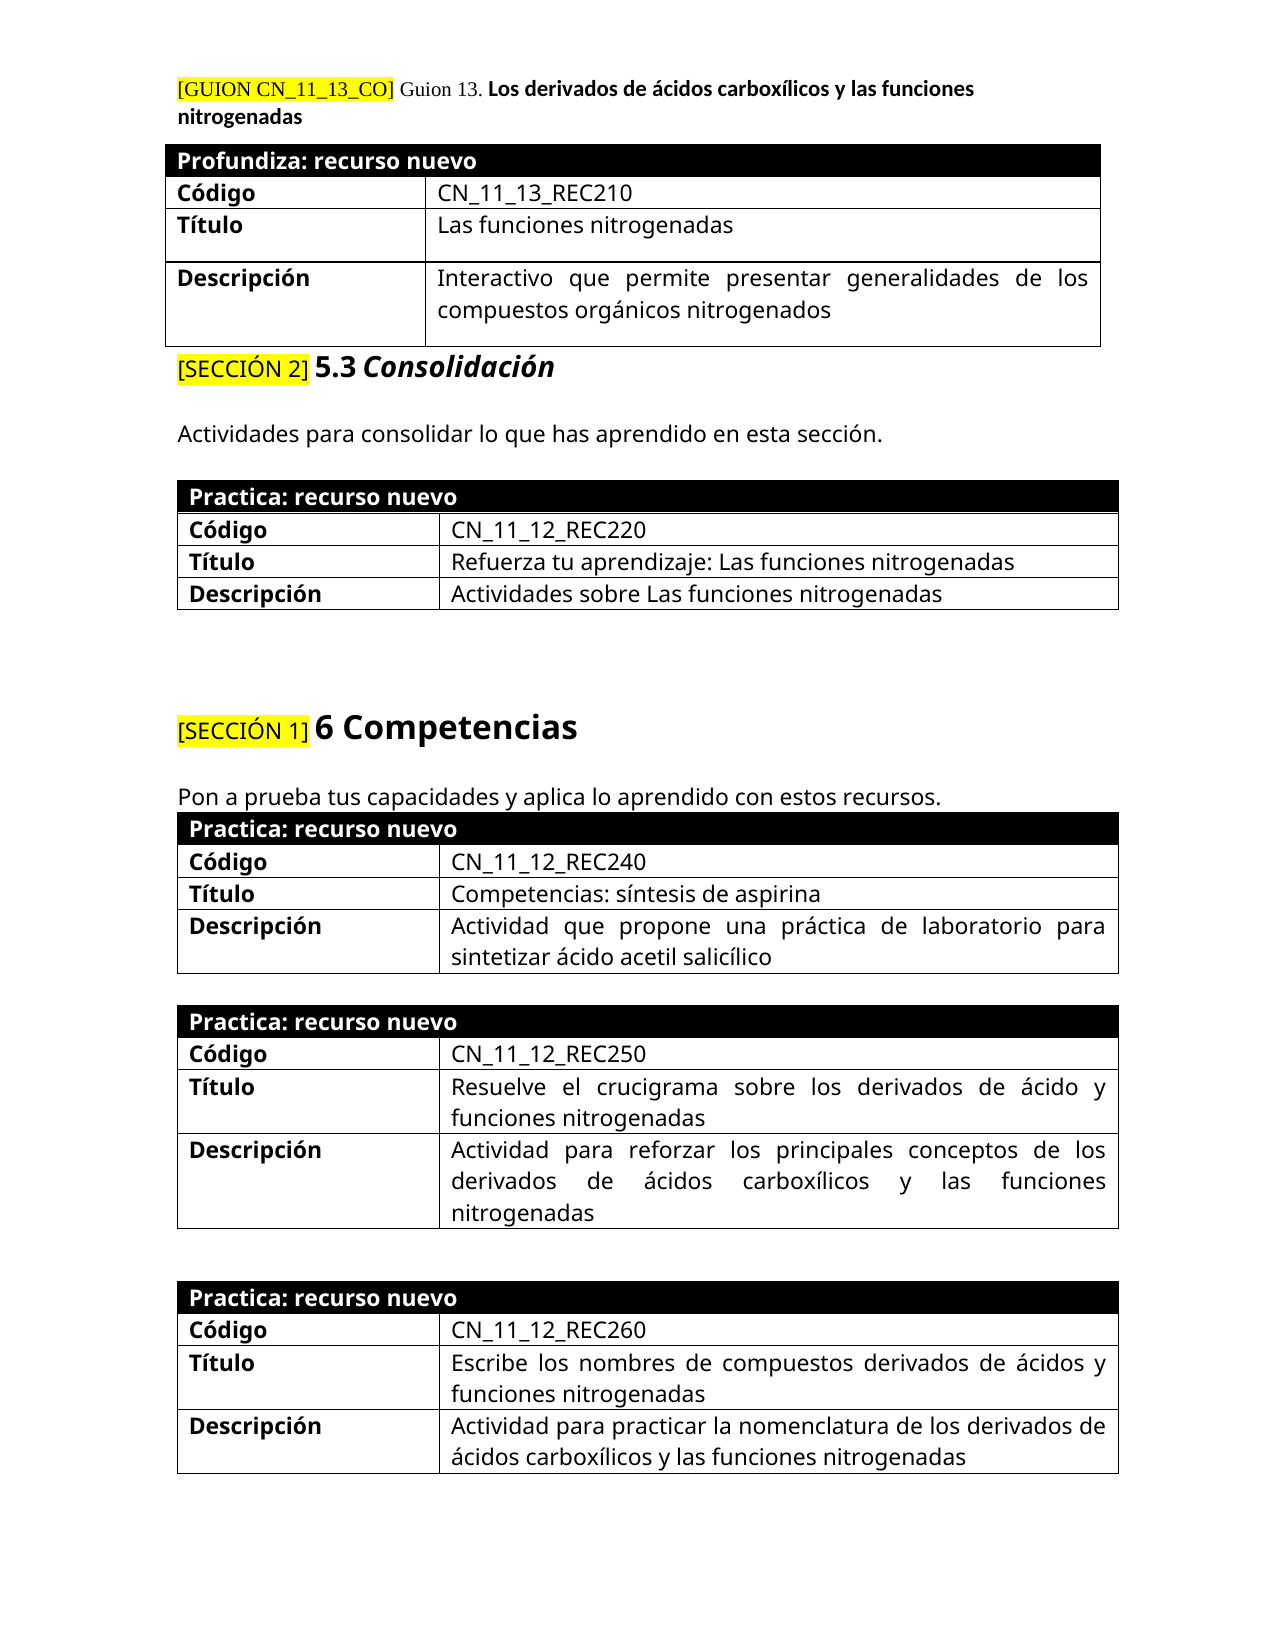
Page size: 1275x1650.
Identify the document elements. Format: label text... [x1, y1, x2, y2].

table_cell Código [178, 1038, 439, 1069]
table_cell Actividad para reforzar los principales conceptos de los derivados de ácidos carboxílicos y las funciones nitrogenadas [440, 1134, 1118, 1228]
table_header Profundiza: recurso nuevo [166, 145, 1100, 176]
table_cell Código [178, 1314, 439, 1345]
table_cell Descripción [166, 263, 425, 346]
table_header Practica: recurso nuevo [178, 813, 1118, 844]
table_cell Descripción [178, 1410, 439, 1472]
table_cell Actividades sobre Las funciones nitrogenadas [440, 578, 1118, 609]
table_cell Las funciones nitrogenadas [426, 209, 1100, 261]
table_cell Resuelve el crucigrama sobre los derivados de ácido y funciones nitrogenadas [440, 1070, 1118, 1133]
table_cell CN_11_12_REC260 [440, 1314, 1118, 1345]
text Pon a prueba tus capacidades y aplica lo aprendido con estos recursos. [177, 781, 1098, 812]
table_header Practica: recurso nuevo [178, 1006, 1118, 1037]
text [SECCIÓN 2] 5.3 Consolidación [177, 347, 1098, 386]
table_cell Descripción [178, 578, 439, 609]
table_cell Competencias: síntesis de aspirina [440, 878, 1118, 909]
table_cell Título [166, 209, 425, 261]
table_cell Actividad que propone una práctica de laboratorio para sintetizar ácido acetil salicílico [440, 910, 1118, 972]
text [SECCIÓN 1] 6 Competencias [177, 704, 1098, 749]
table_cell Actividad para practicar la nomenclatura de los derivados de ácidos carboxílicos y las funciones nitrogenadas [440, 1410, 1118, 1472]
table_header Practica: recurso nuevo [178, 1282, 1118, 1313]
table_cell CN_11_12_REC250 [440, 1038, 1118, 1069]
table_cell Escribe los nombres de compuestos derivados de ácidos y funciones nitrogenadas [440, 1346, 1118, 1409]
table_cell Interactivo que permite presentar generalidades de los compuestos orgánicos nitrogenados [426, 263, 1100, 346]
table_cell Código [166, 177, 425, 208]
table_cell Título [178, 1346, 439, 1409]
table_cell Título [178, 878, 439, 909]
table_cell CN_11_13_REC210 [426, 177, 1100, 208]
table_cell Código [178, 845, 439, 877]
table_cell Descripción [178, 1134, 439, 1228]
table_cell Título [178, 546, 439, 577]
table_cell Descripción [178, 910, 439, 972]
table_header Practica: recurso nuevo [178, 481, 1118, 512]
table_cell CN_11_12_REC220 [440, 514, 1118, 545]
table_cell Código [178, 514, 439, 545]
text Actividades para consolidar lo que has aprendido en esta sección. [177, 418, 1098, 449]
table_cell Refuerza tu aprendizaje: Las funciones nitrogenadas [440, 546, 1118, 577]
table_cell Título [178, 1070, 439, 1133]
table_cell CN_11_12_REC240 [440, 845, 1118, 877]
